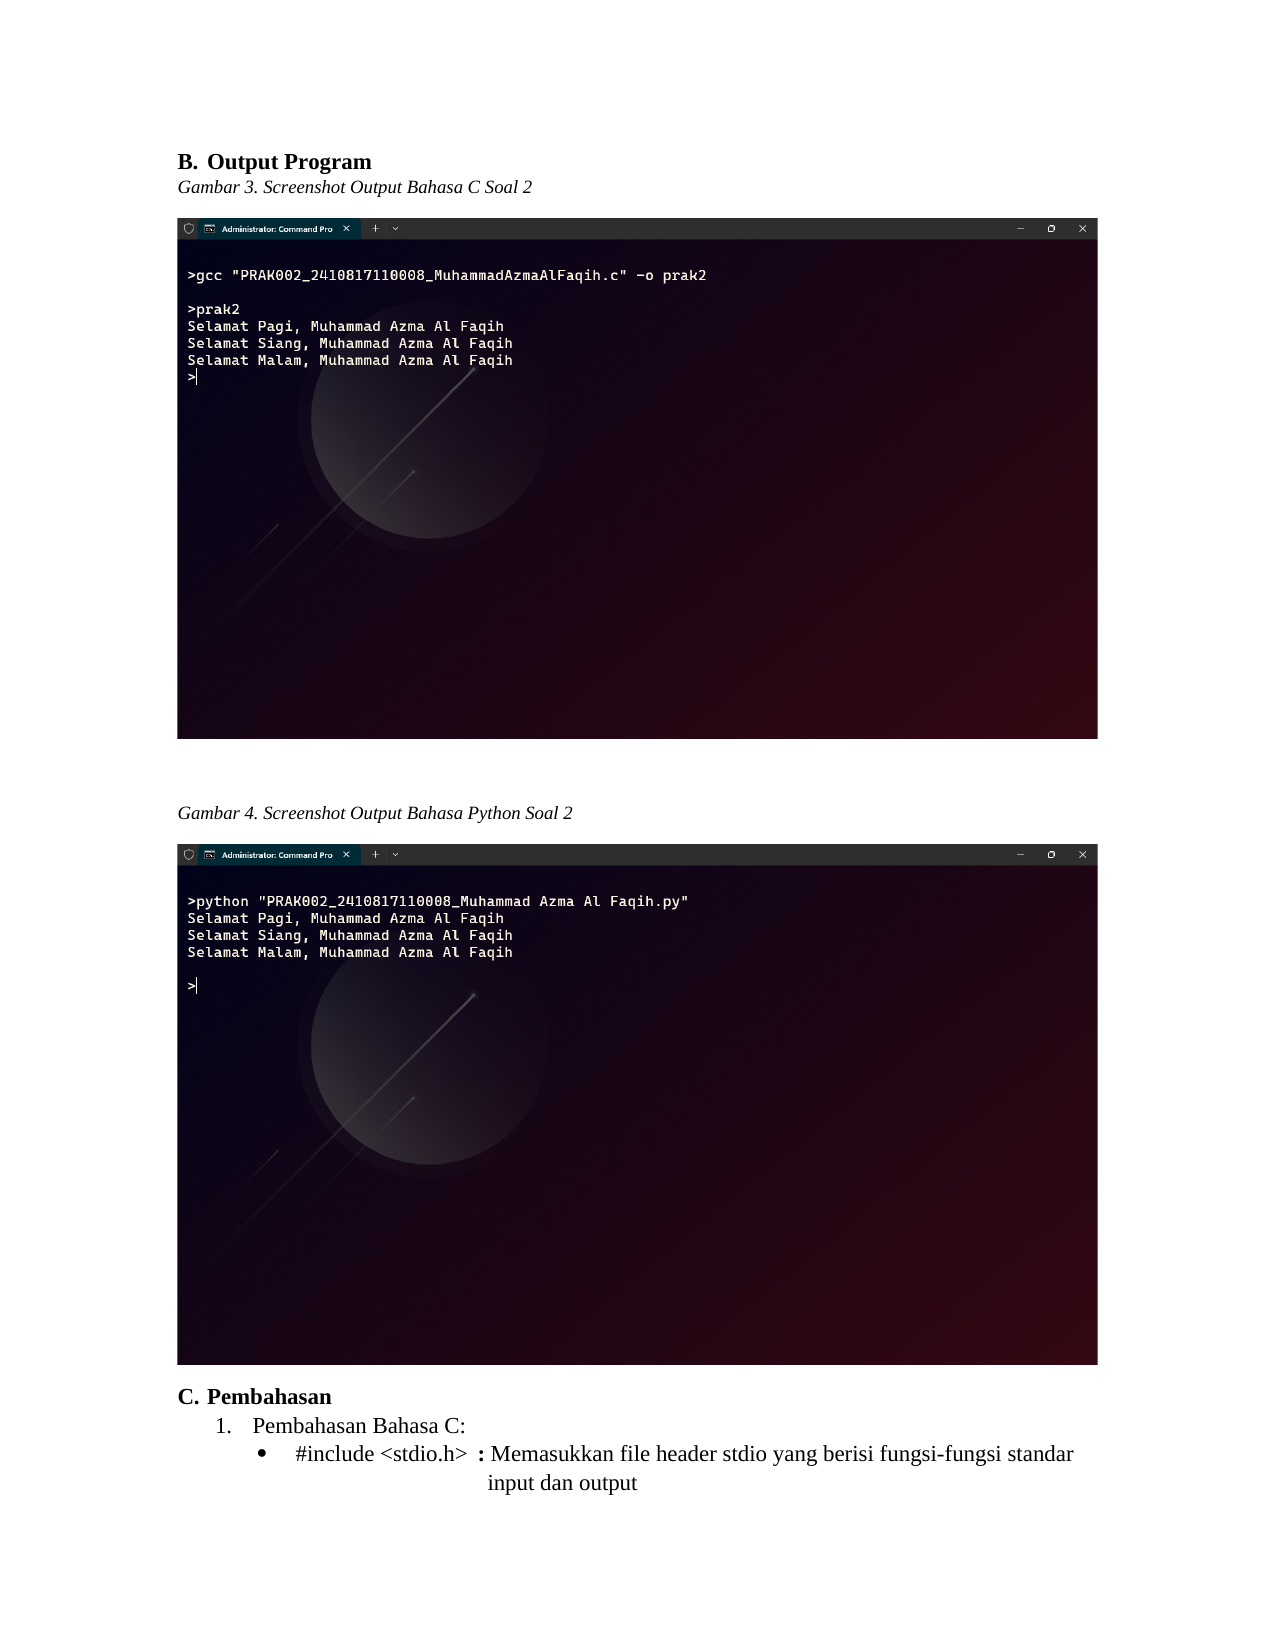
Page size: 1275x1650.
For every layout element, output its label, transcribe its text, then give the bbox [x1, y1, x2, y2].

picture [205, 225, 214, 232]
subtitle Pembahasan [177, 1383, 1098, 1410]
text Gambar 3. Screenshot Output Bahasa C Soal 2 [177, 176, 1098, 198]
picture [205, 851, 214, 858]
picture [177, 218, 1098, 739]
subtitle Output Program [177, 148, 1098, 174]
picture [177, 844, 1098, 1365]
text Gambar 4. Screenshot Output Bahasa Python Soal 2 [177, 802, 1098, 824]
list input dan output [295, 1469, 1098, 1495]
list #include <stdio.h> : Memasukkan file header stdio yang berisi fungsi-fungsi standar [258, 1440, 1098, 1467]
list Pembahasan Bahasa C: [215, 1412, 1098, 1438]
